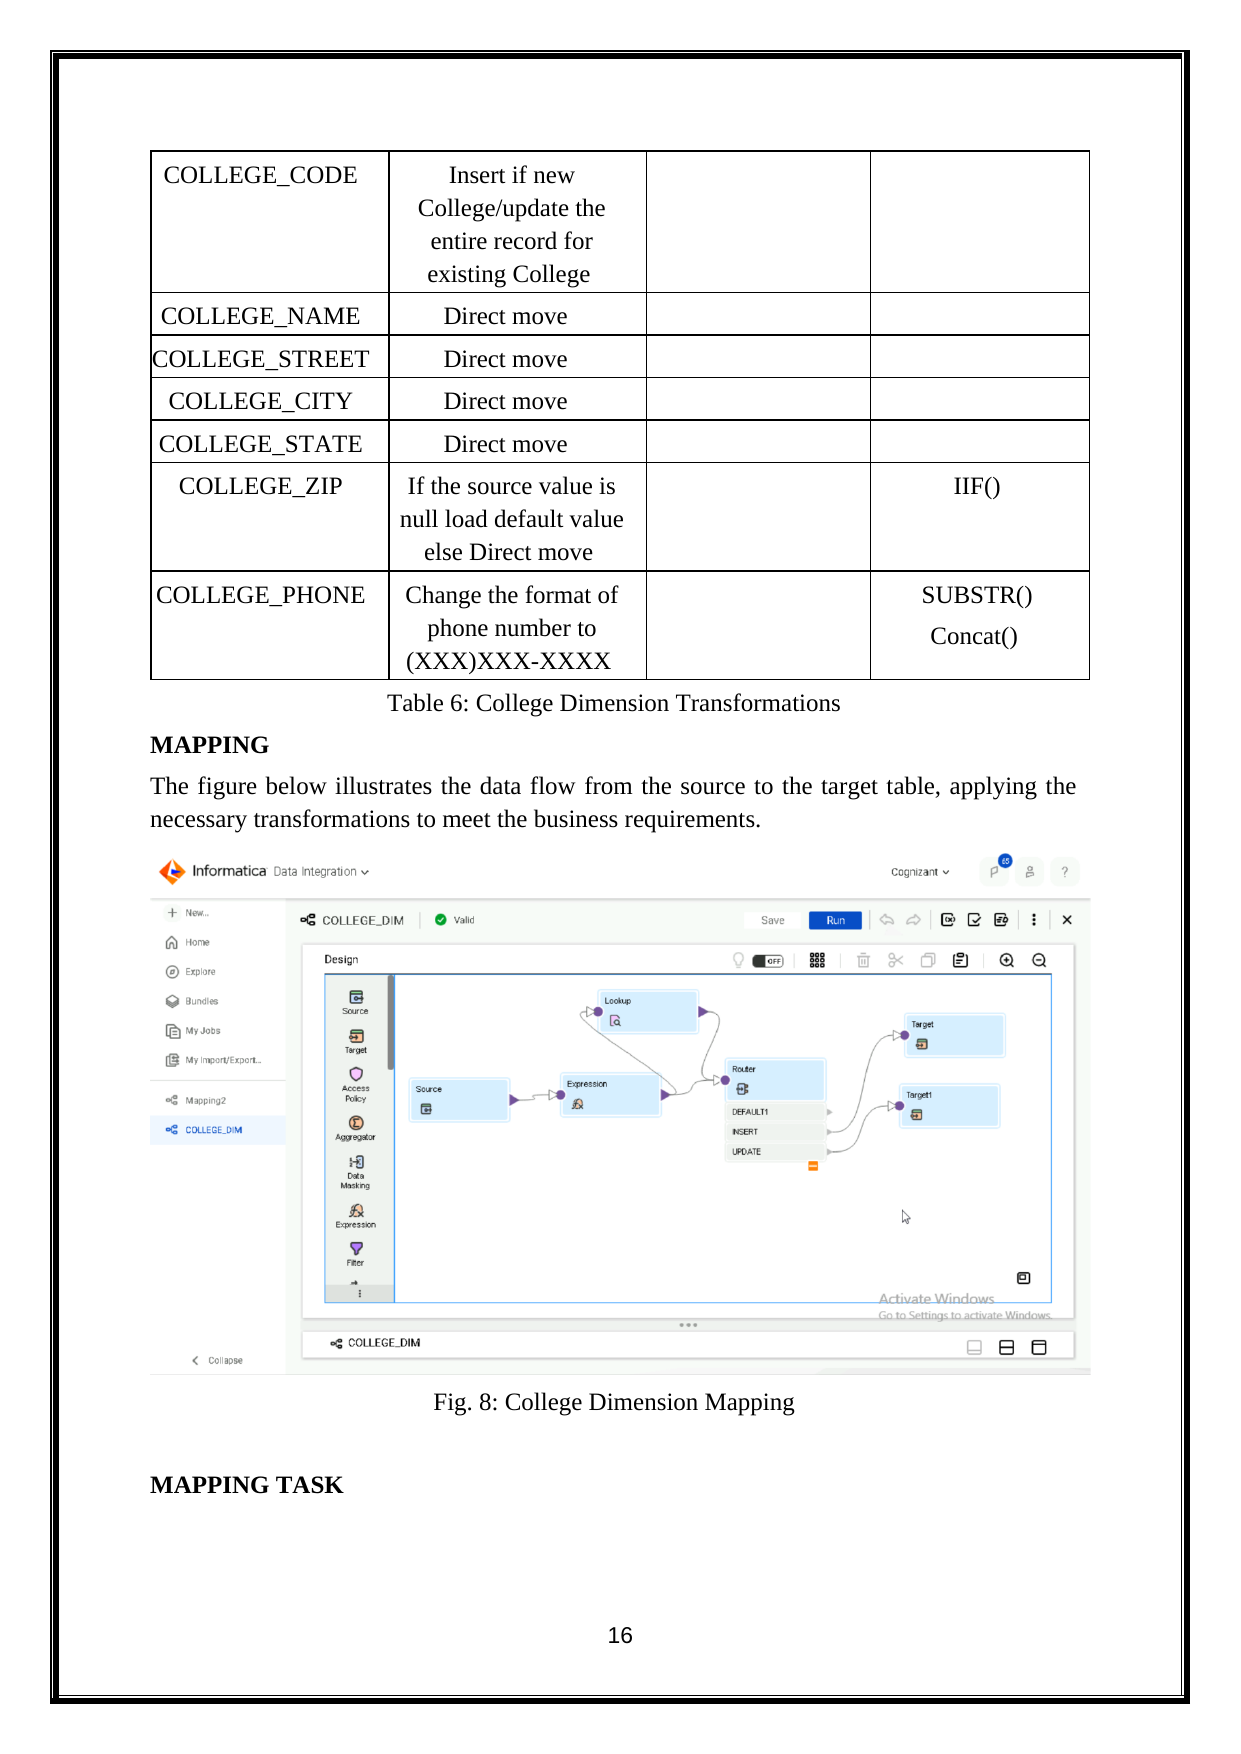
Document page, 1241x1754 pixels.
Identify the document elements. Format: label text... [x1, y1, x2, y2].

text MAPPING TASK [150, 1470, 1078, 1498]
text MAPPING [150, 730, 1078, 759]
table_cell Direct move [390, 293, 646, 334]
table_cell Direct move [390, 336, 646, 377]
table_cell Change the format of phone number to (XXX)XXX-XXXX [390, 572, 646, 679]
text The figure below illustrates the data flow from the source to the target table, applying the necessary transformations to meet the business requirements. [150, 771, 1078, 833]
table_cell [871, 293, 1089, 334]
table_cell IIF() [871, 463, 1089, 570]
text Fig. 8: College Dimension Mapping [150, 1387, 1078, 1416]
table_cell [871, 421, 1089, 462]
table_cell SUBSTR() Concat() [871, 572, 1089, 679]
table_cell COLLEGE_ZIP [152, 463, 388, 570]
table_cell COLLEGE_NAME [152, 293, 388, 334]
table_cell [871, 336, 1089, 377]
table_cell [647, 336, 870, 377]
table_cell Insert if new College/update the entire record for existing College [390, 152, 646, 292]
picture [150, 845, 1091, 1375]
table_cell [871, 152, 1089, 292]
table_cell [647, 293, 870, 334]
table_cell Direct move [390, 421, 646, 462]
table_cell COLLEGE_PHONE [152, 572, 388, 679]
table_cell [647, 463, 870, 570]
table_cell [647, 572, 870, 679]
table_cell COLLEGE_STREET [152, 336, 388, 377]
table_cell COLLEGE_STATE [152, 421, 388, 462]
table_cell [647, 378, 870, 419]
table_cell If the source value is null load default value else Direct move [390, 463, 646, 570]
table_cell COLLEGE_CITY [152, 378, 388, 419]
table_cell [647, 421, 870, 462]
table_cell [871, 378, 1089, 419]
table_cell COLLEGE_CODE [152, 152, 388, 292]
table_cell Direct move [390, 378, 646, 419]
table_cell [647, 152, 870, 292]
text Table 6: College Dimension Transformations [150, 688, 1078, 717]
